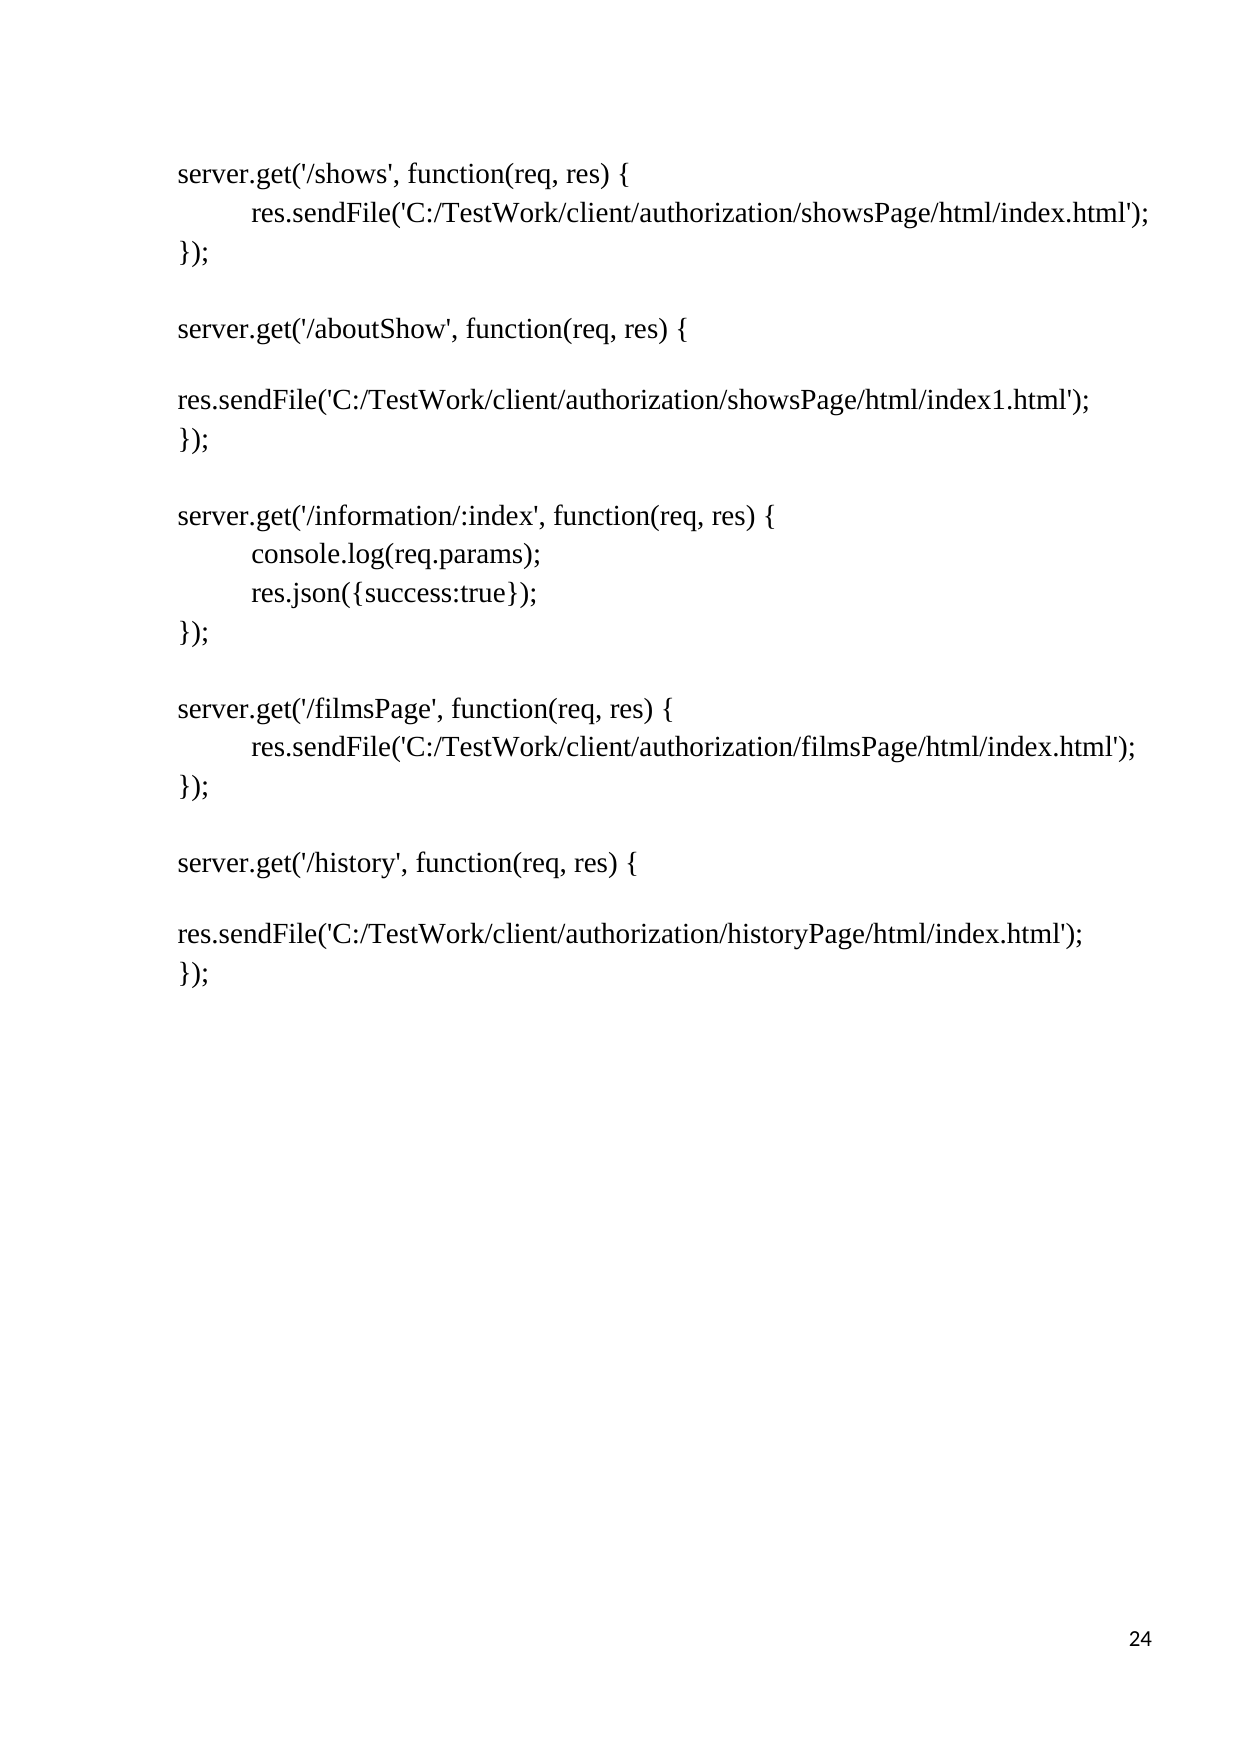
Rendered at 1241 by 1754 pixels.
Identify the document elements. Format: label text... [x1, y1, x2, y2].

text server.get('/aboutShow', function(req, res) { [177, 311, 1152, 344]
text console.log(req.params); [177, 537, 1152, 570]
text }); [177, 768, 1152, 801]
text }); [177, 421, 1152, 454]
text }); [177, 614, 1152, 647]
text res.sendFile('C:/TestWork/client/authorization/showsPage/html/index.html'); [177, 195, 1152, 229]
text res.sendFile('C:/TestWork/client/authorization/historyPage/html/index.html'); [177, 883, 1152, 950]
text res.json({success:true}); [177, 575, 1152, 609]
text res.sendFile('C:/TestWork/client/authorization/showsPage/html/index1.html'); [177, 349, 1152, 416]
text server.get('/shows', function(req, res) { [177, 157, 1152, 190]
text server.get('/history', function(req, res) { [177, 845, 1152, 878]
text server.get('/filmsPage', function(req, res) { [177, 691, 1152, 724]
text res.sendFile('C:/TestWork/client/authorization/filmsPage/html/index.html'); [177, 729, 1152, 763]
text server.get('/information/:index', function(req, res) { [177, 498, 1152, 532]
text }); [177, 955, 1152, 988]
text }); [177, 234, 1152, 267]
